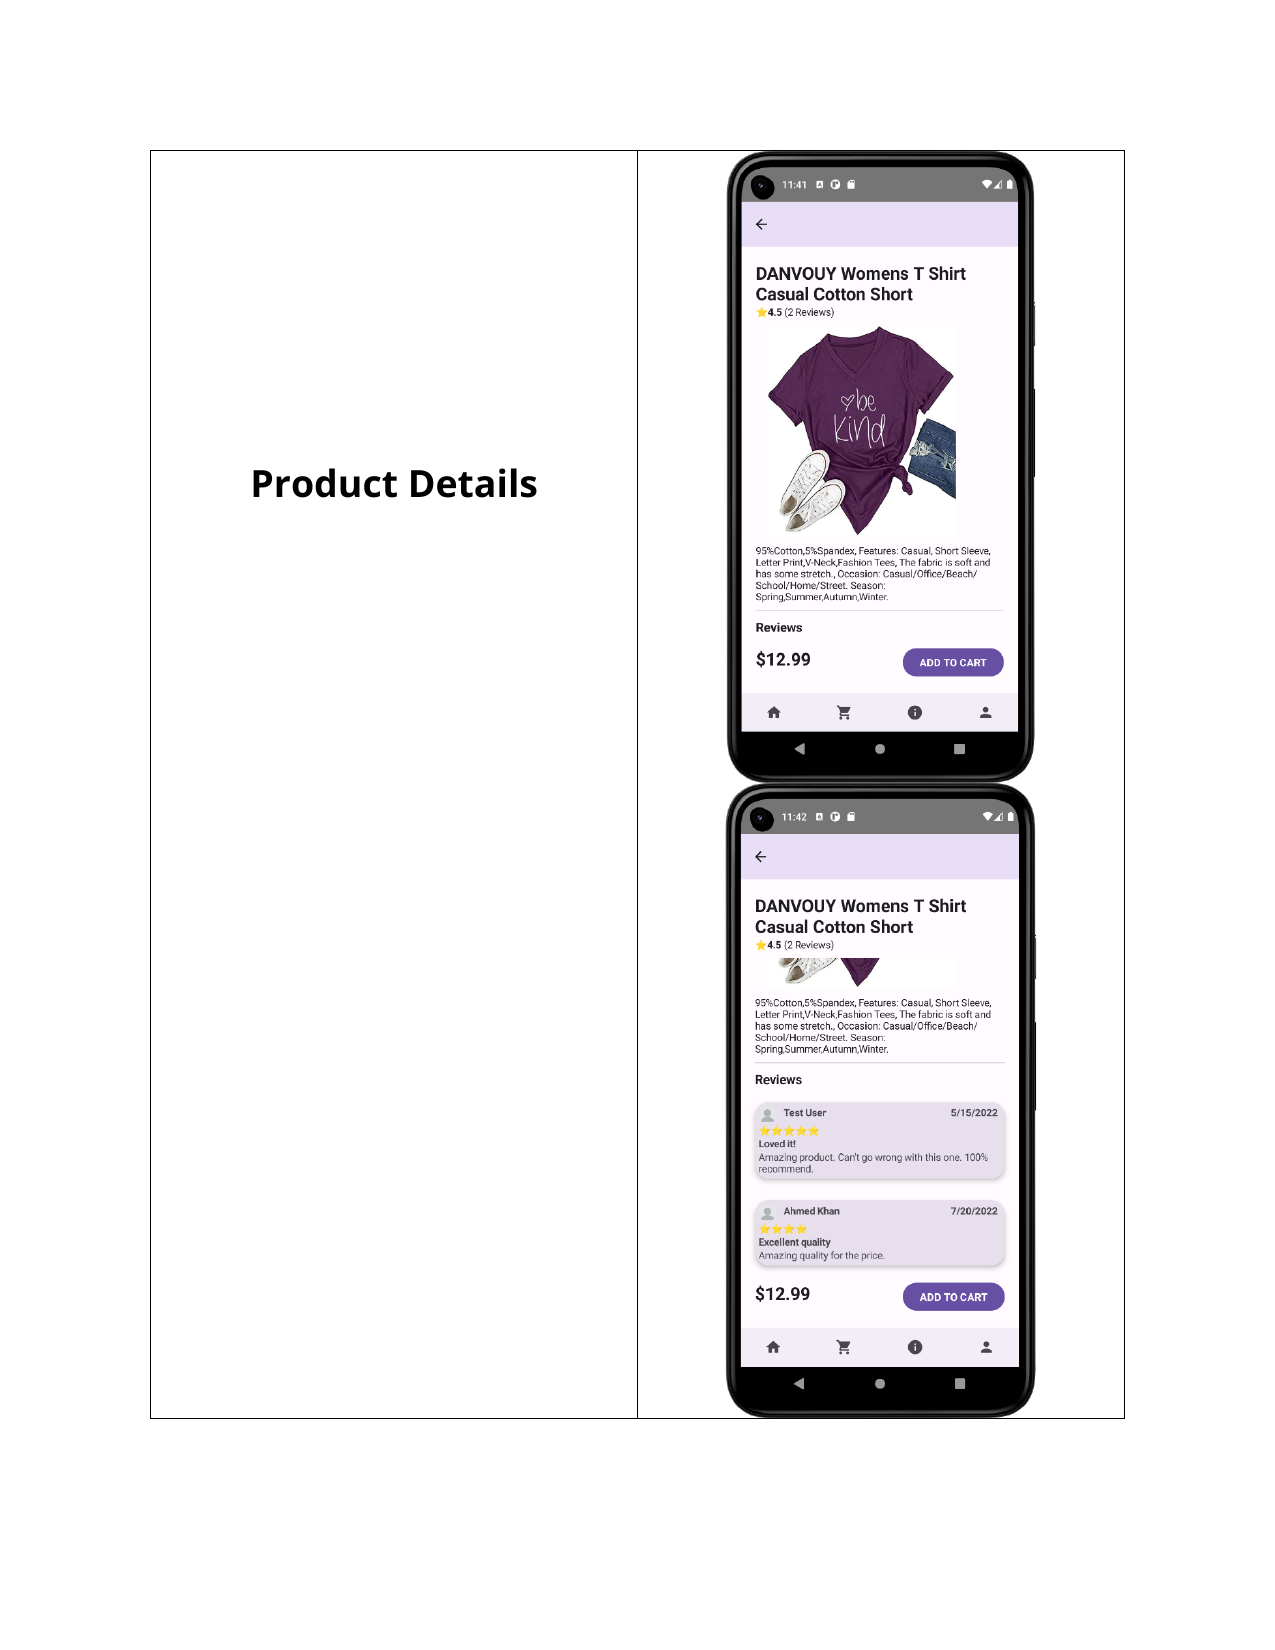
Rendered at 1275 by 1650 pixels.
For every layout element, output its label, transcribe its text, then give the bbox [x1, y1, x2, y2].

table_cell [638, 151, 726, 1418]
table_cell [1036, 151, 1124, 1418]
table_cell Product Details [151, 151, 637, 1418]
picture [725, 151, 1037, 1418]
